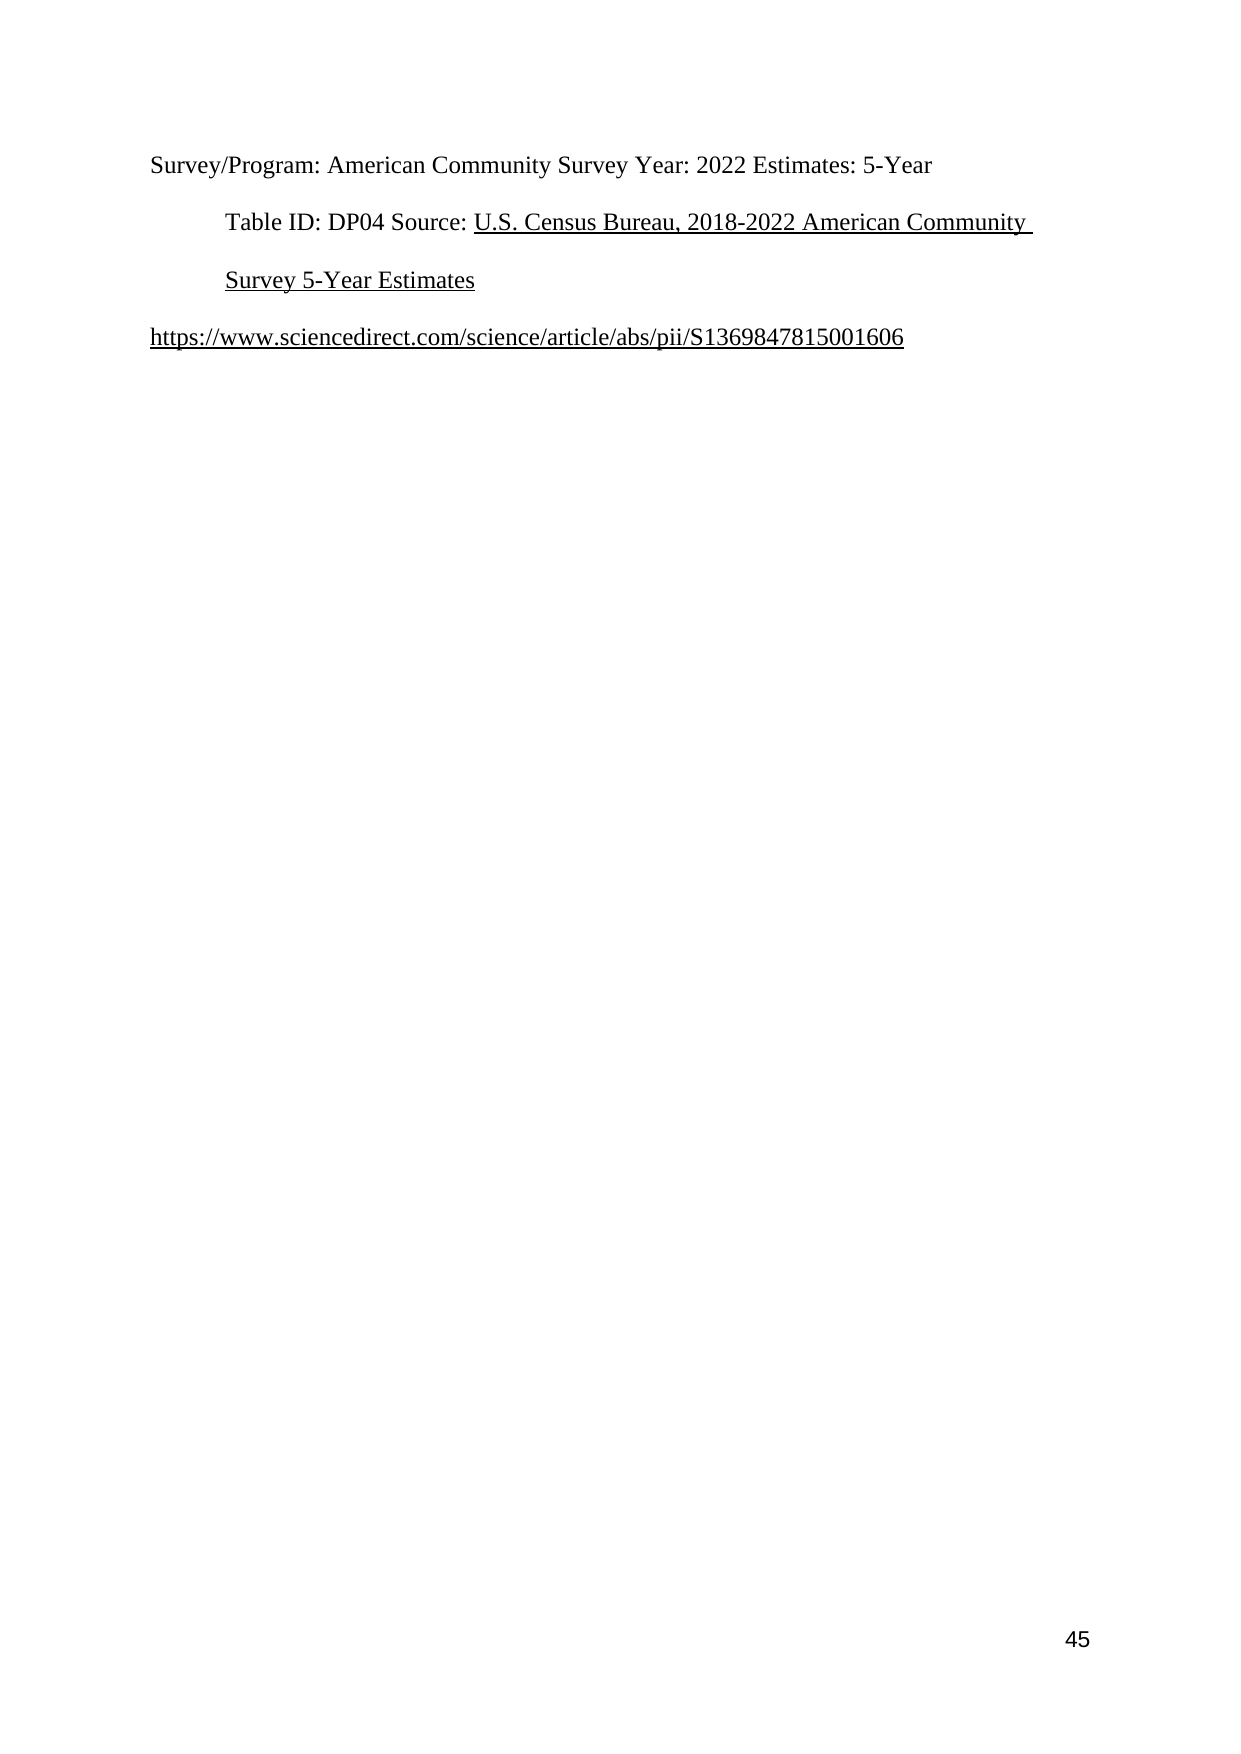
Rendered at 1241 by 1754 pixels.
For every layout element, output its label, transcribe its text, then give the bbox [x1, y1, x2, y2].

text https://www.sciencedirect.com/science/article/abs/pii/S1369847815001606 [150, 322, 1090, 351]
text Survey/Program: American Community Survey Year: 2022 Estimates: 5-Year Table ID: DP04 Source: U.S. Census Bureau, 2018-2022 American Community Survey 5-Year Estimates [150, 150, 1090, 294]
